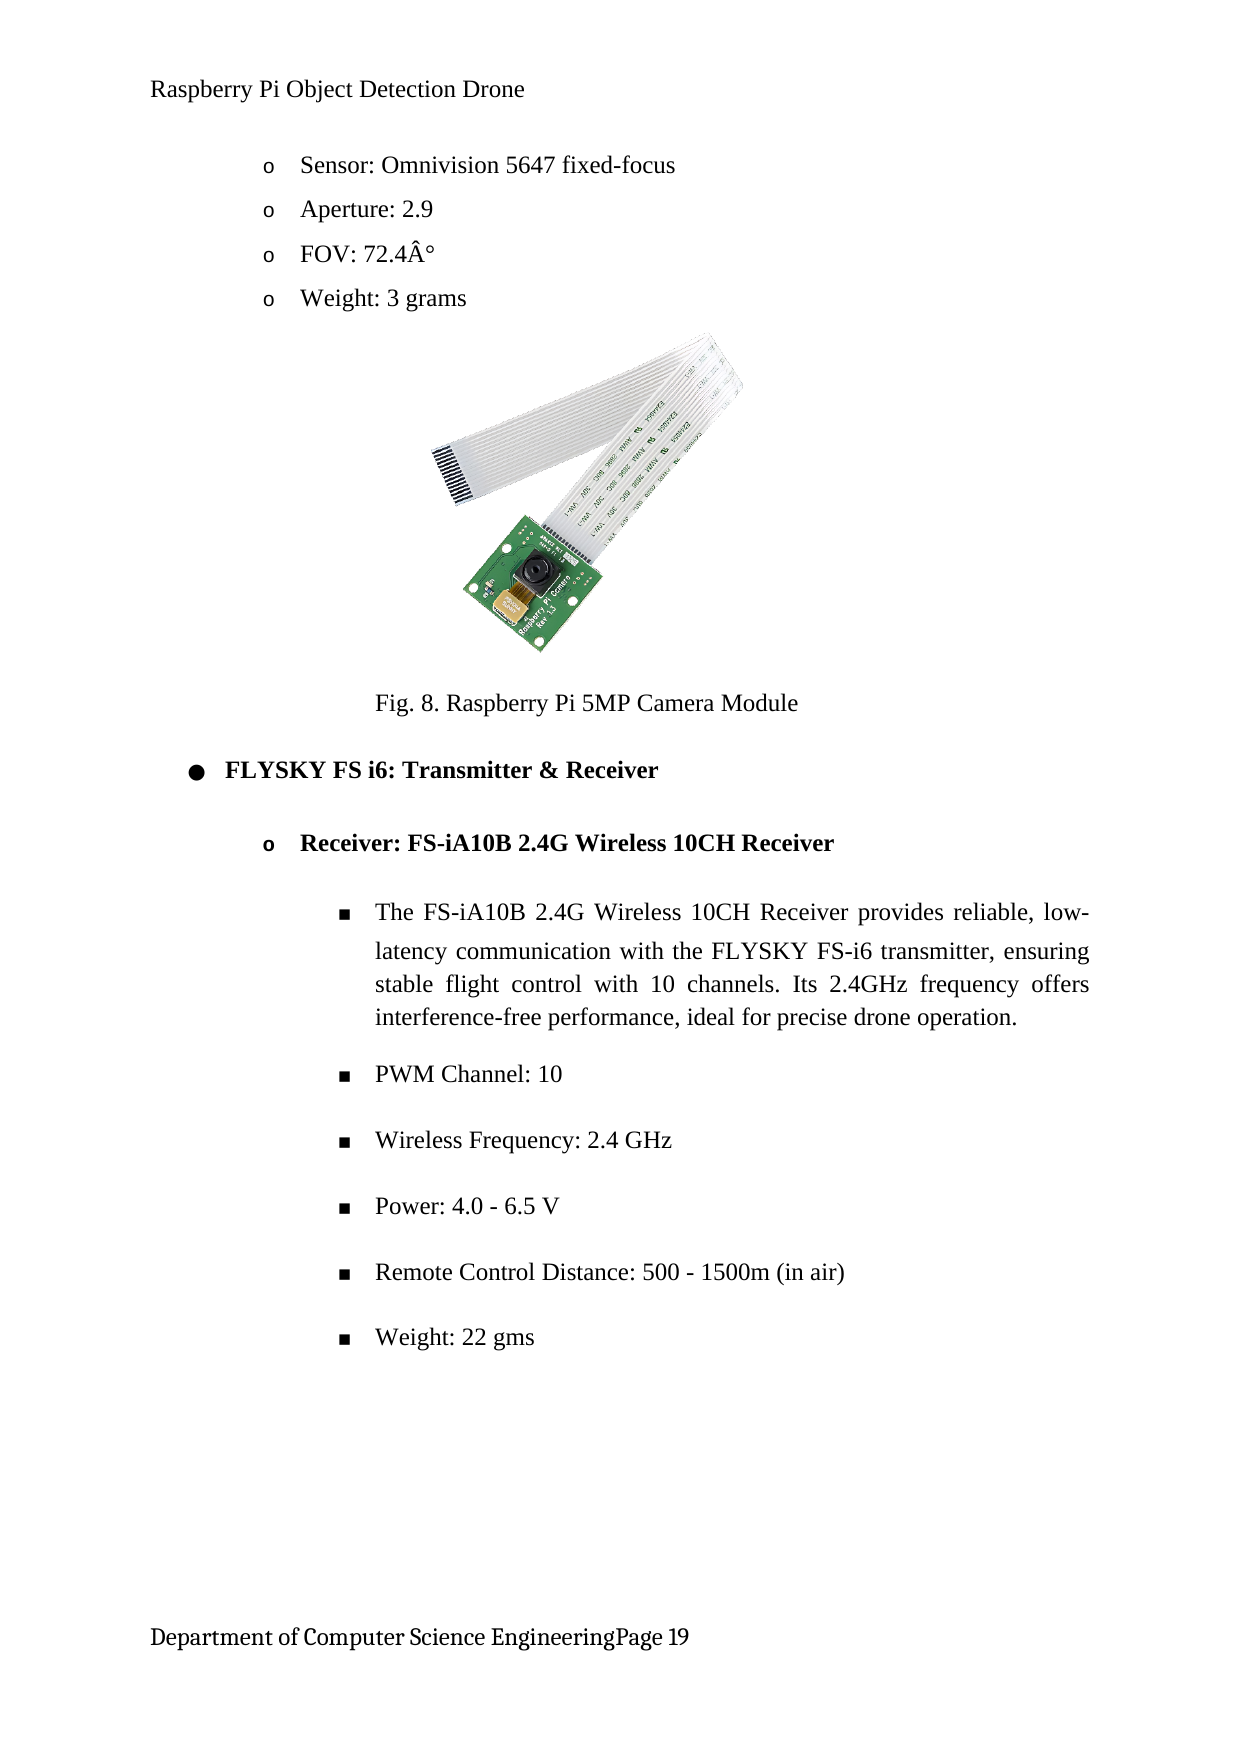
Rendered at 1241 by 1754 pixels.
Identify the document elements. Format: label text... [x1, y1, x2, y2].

list Weight: 22 gms [337, 1315, 1090, 1358]
list Wireless Frequency: 2.4 GHz [337, 1118, 1090, 1160]
list Remote Control Distance: 500 - 1500m (in air) [337, 1249, 1090, 1292]
list Aperture: 2.9 [262, 194, 1090, 224]
list FOV: 72.4Â° [262, 239, 1090, 268]
list PWM Channel: 10 [337, 1052, 1090, 1095]
picture [425, 327, 755, 657]
list FLYSKY FS i6: Transmitter & Receiver [187, 747, 1090, 790]
list Sensor: Omnivision 5647 fixed-focus [262, 150, 1090, 179]
list Power: 4.0 - 6.5 V [337, 1183, 1090, 1226]
list Weight: 3 grams [262, 283, 1090, 313]
text Fig. 8. Raspberry Pi 5MP Camera Module [300, 688, 1090, 716]
list The FS-iA10B 2.4G Wireless 10CH Receiver provides reliable, low-latency communication with the FLYSKY FS-i6 transmitter, ensuring stable flight control with 10 channels. Its 2.4GHz frequency offers interference-free performance, ideal for precise drone operation. [337, 889, 1090, 1031]
list Receiver: FS-iA10B 2.4G Wireless 10CH Receiver [262, 828, 1090, 858]
